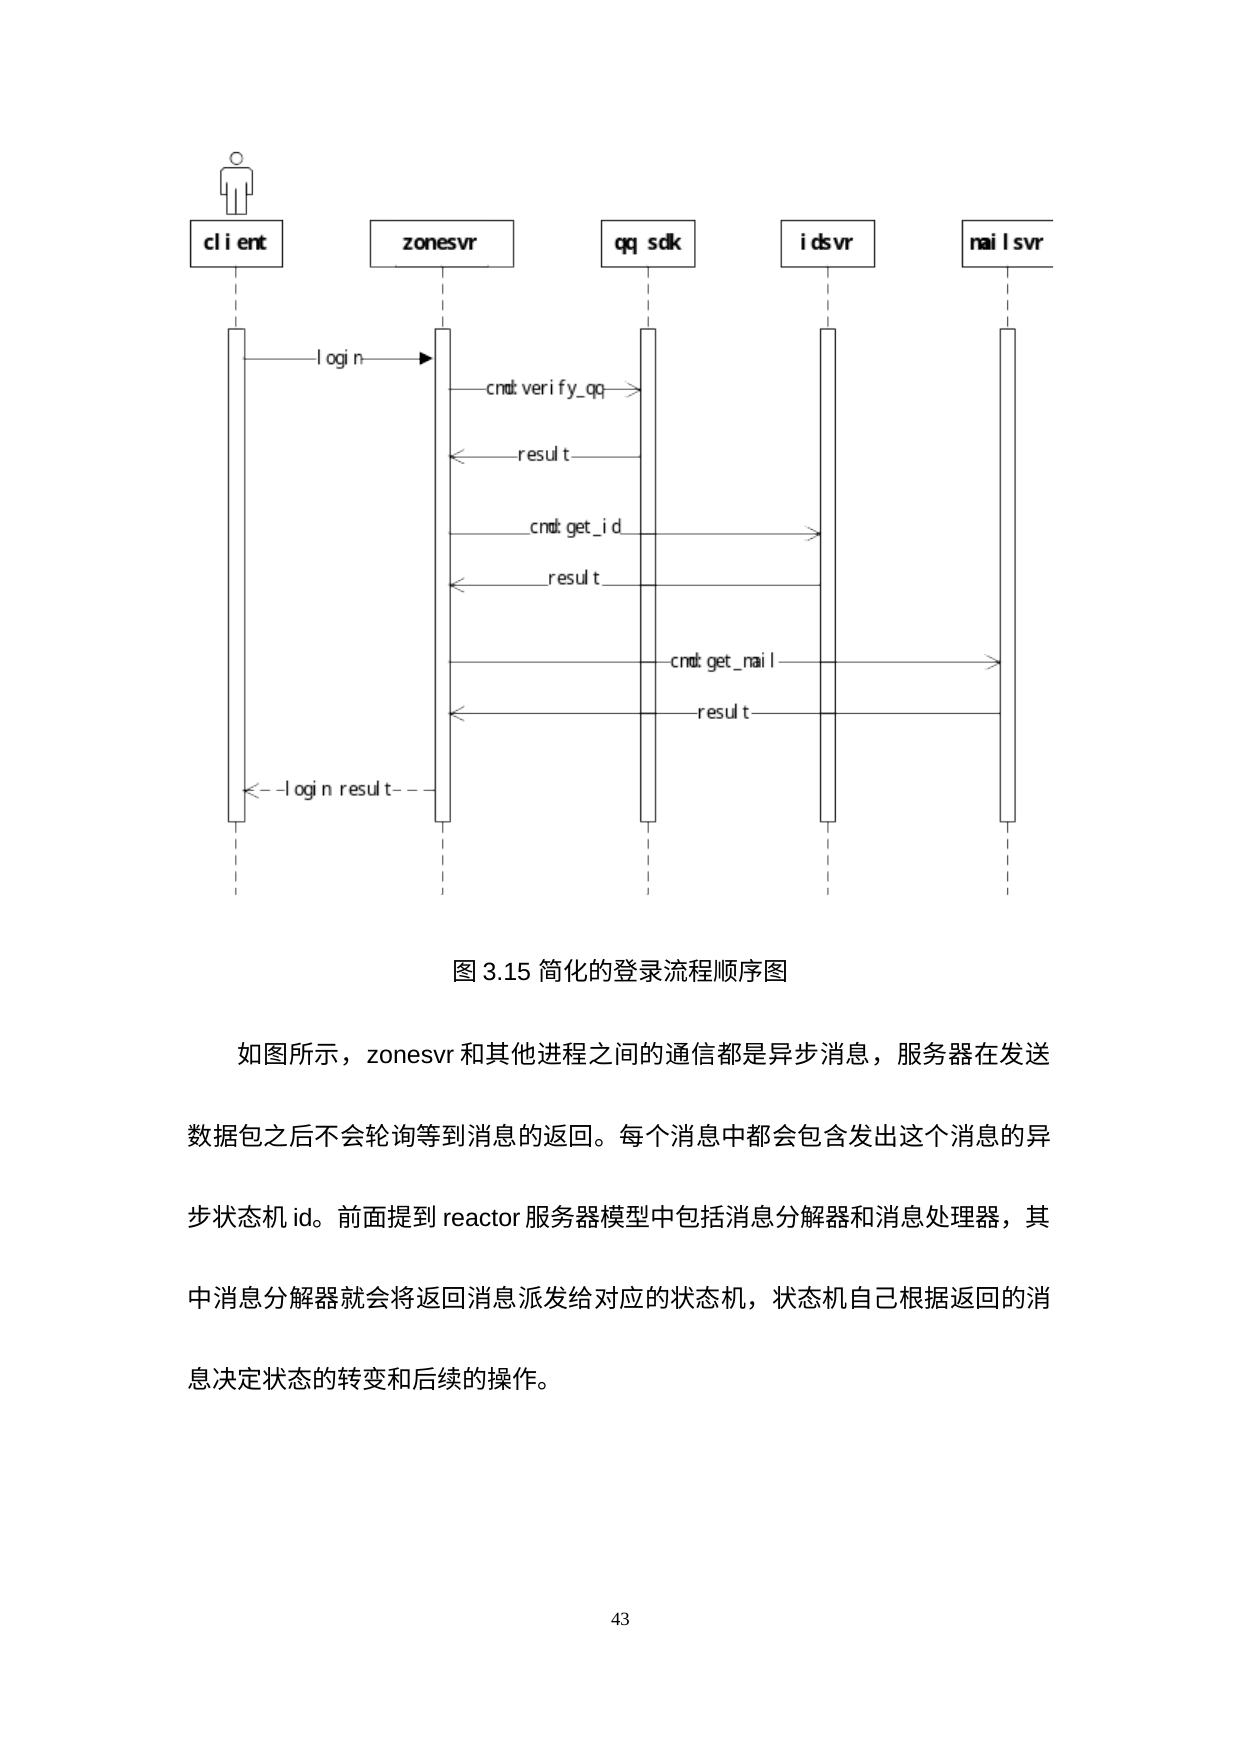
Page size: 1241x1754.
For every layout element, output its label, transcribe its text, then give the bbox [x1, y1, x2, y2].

text 图3.15 简化的登录流程顺序图 [187, 937, 1053, 1002]
text 如图所示，zonesvr和其他进程之间的通信都是异步消息，服务器在发送数据包之后不会轮询等到消息的返回。每个消息中都会包含发出这个消息的异步状态机id。前面提到reactor服务器模型中包括消息分解器和消息处理器，其中消息分解器就会将返回消息派发给对应的状态机，状态机自己根据返回的消息决定状态的转变和后续的操作。 [187, 1020, 1053, 1410]
